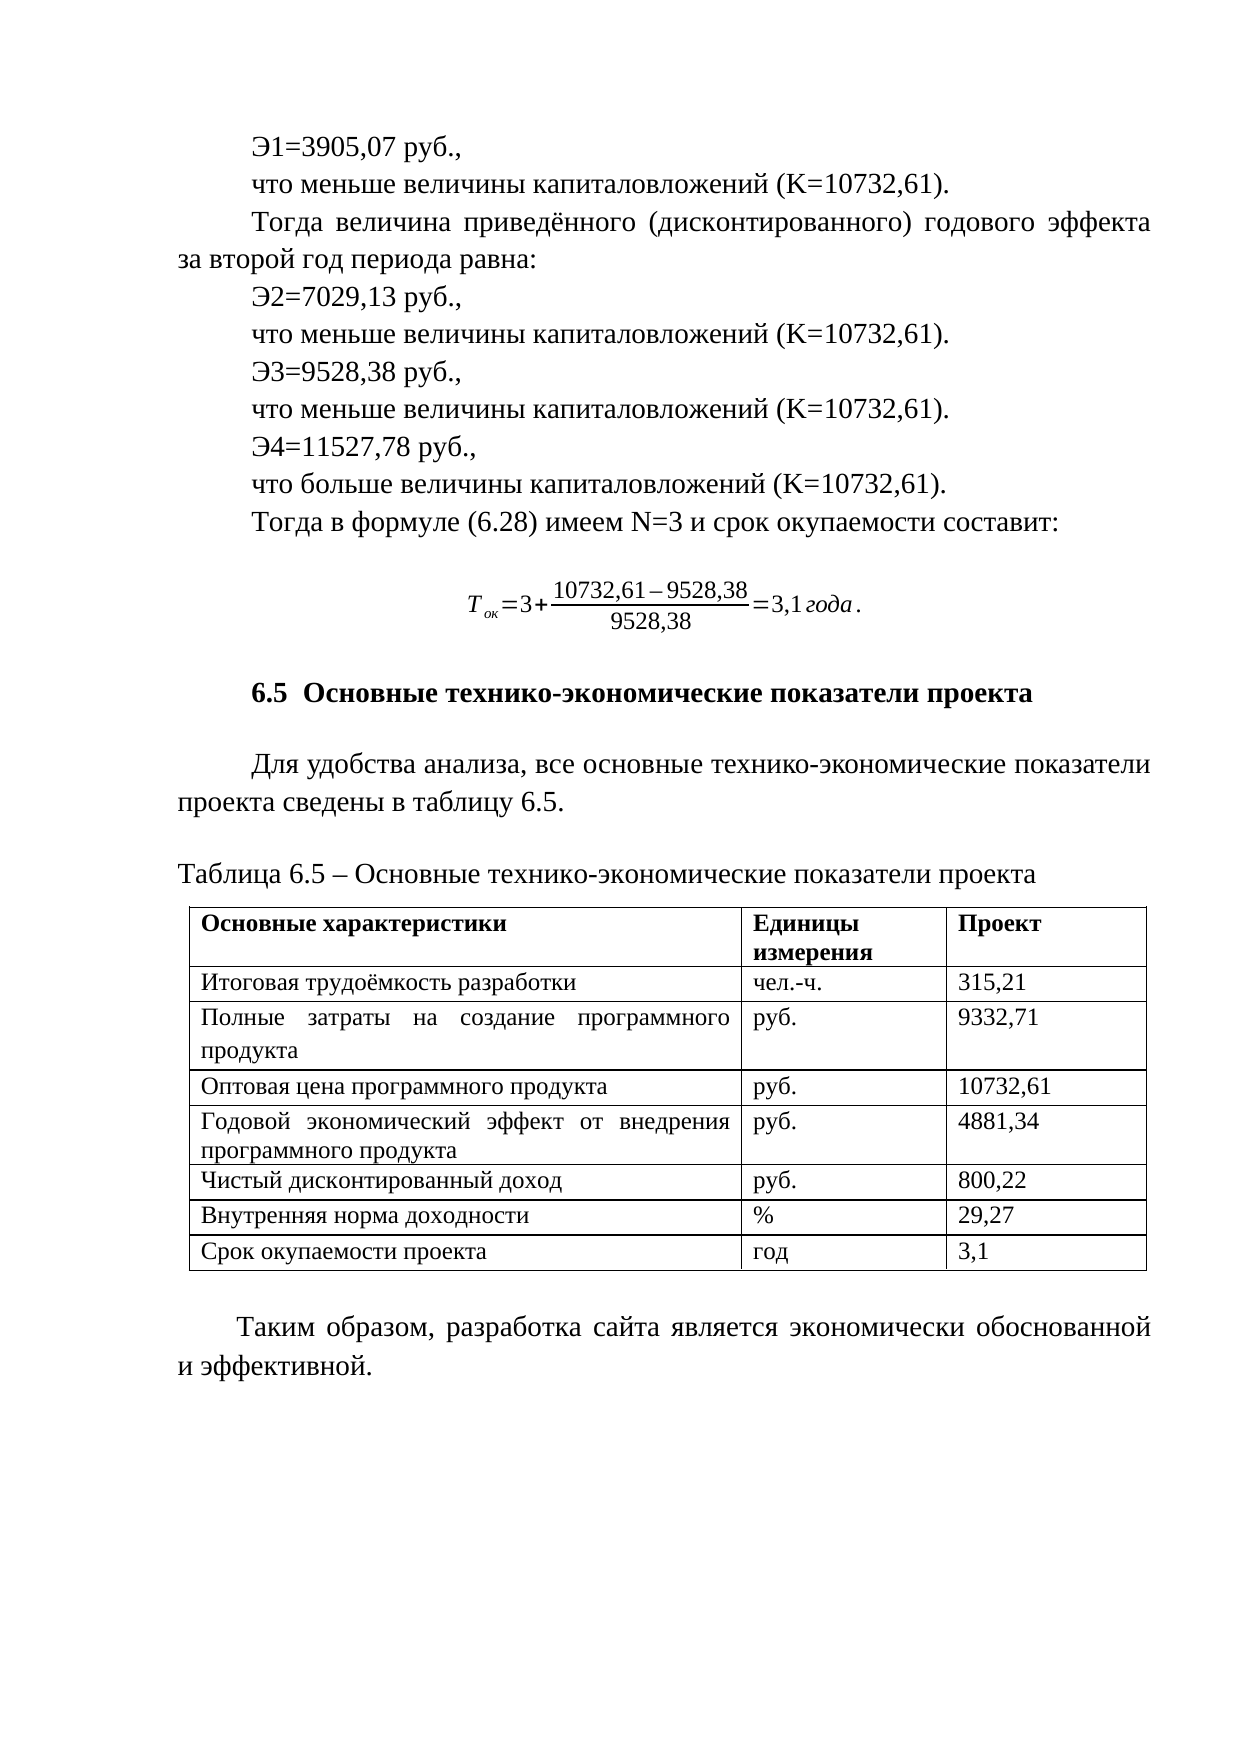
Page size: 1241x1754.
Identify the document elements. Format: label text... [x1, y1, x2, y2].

text что меньше величины капиталовложений (K=10732,61). [177, 314, 1152, 351]
table_cell чел.-ч. [742, 967, 946, 1001]
text что меньше величины капиталовложений (K=10732,61). [177, 389, 1152, 426]
text Тогда в формуле (6.28) имеем N=3 и срок окупаемости составит: [177, 501, 1152, 539]
table_cell 29,27 [947, 1201, 1146, 1234]
text Для удобства анализа, все основные технико-экономические показатели проекта сведены в таблицу 6.5. [177, 744, 1152, 819]
table_cell Чистый дисконтированный доход [190, 1165, 741, 1199]
text что больше величины капиталовложений (K=10732,61). [177, 464, 1152, 501]
table_header Единицы измерения [742, 908, 946, 966]
text что меньше величины капиталовложений (K=10732,61). [177, 164, 1152, 201]
text Таблица 6.5 – Основные технико-экономические показатели проекта [177, 856, 1152, 890]
table_cell год [742, 1236, 946, 1269]
table_cell руб. [742, 1106, 946, 1163]
table_cell руб. [742, 1002, 946, 1069]
table_cell 9332,71 [947, 1002, 1146, 1069]
table_cell Срок окупаемости проекта [190, 1236, 741, 1269]
table_cell Оптовая цена программного продукта [190, 1071, 741, 1104]
table_cell 3,1 [947, 1236, 1146, 1269]
text Э1=3905,07 руб., [177, 126, 1152, 164]
table_cell руб. [742, 1071, 946, 1104]
table_cell Итоговая трудоёмкость разработки [190, 967, 741, 1001]
table_cell Годовой экономический эффект от внедрения программного продукта [190, 1106, 741, 1163]
table_header Проект [947, 908, 1146, 966]
table_cell Внутренняя норма доходности [190, 1201, 741, 1234]
table_cell 315,21 [947, 967, 1146, 1001]
text Э3=9528,38 руб., [177, 351, 1152, 389]
table_cell % [742, 1201, 946, 1234]
text Э4=11527,78 руб., [177, 426, 1152, 464]
subtitle Основные технико-экономические показатели проекта [251, 673, 1152, 710]
table_cell руб. [742, 1165, 946, 1199]
table_cell 800,22 [947, 1165, 1146, 1199]
table_cell Полные затраты на создание программного продукта [190, 1002, 741, 1069]
table_header Основные характеристики [190, 908, 741, 966]
table_cell 10732,61 [947, 1071, 1146, 1104]
text Э2=7029,13 руб., [177, 276, 1152, 314]
text Таким образом, разработка сайта является экономически обоснованной и эффективной. [177, 1309, 1152, 1382]
table_cell 4881,34 [947, 1106, 1146, 1163]
text Тогда величина приведённого (дисконтированного) годового эффекта за второй год периода равна: [177, 201, 1152, 276]
